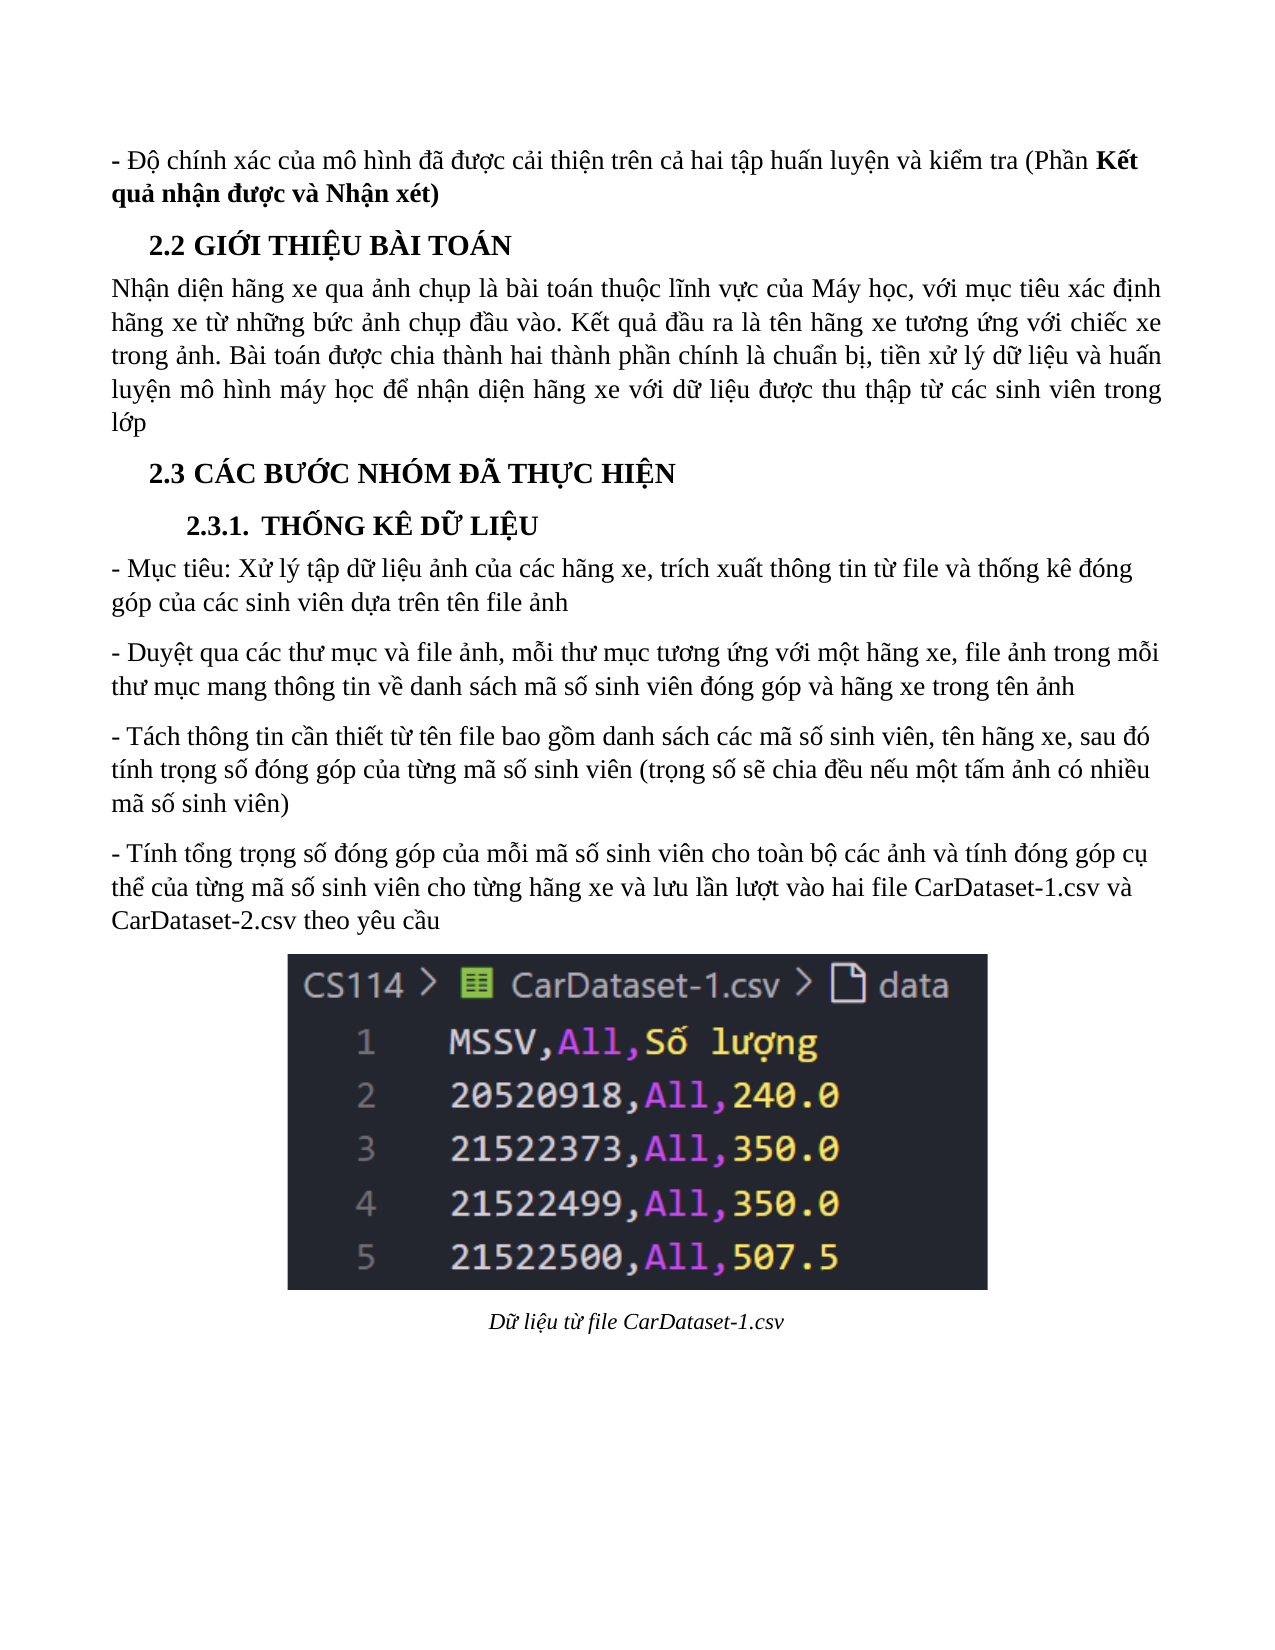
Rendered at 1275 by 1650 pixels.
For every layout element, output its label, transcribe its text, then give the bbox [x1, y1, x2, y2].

text Dữ liệu từ file CarDataset-1.csv [111, 1308, 1164, 1334]
subtitle CÁC BƯỚC NHÓM ĐÃ THỰC HIỆN [148, 457, 1164, 490]
text - Duyệt qua các thư mục và file ảnh, mỗi thư mục tương ứng với một hãng xe, file ảnh trong mỗi thư mục mang thông tin về danh sách mã số sinh viên đóng góp và hãng xe trong tên ảnh [111, 636, 1164, 701]
subtitle THỐNG KÊ DỮ LIỆU [186, 509, 1164, 542]
text Nhận diện hãng xe qua ảnh chụp là bài toán thuộc lĩnh vực của Máy học, với mục tiêu xác định hãng xe từ những bức ảnh chụp đầu vào. Kết quả đầu ra là tên hãng xe tương ứng với chiếc xe trong ảnh. Bài toán được chia thành hai thành phần chính là chuẩn bị, tiền xử lý dữ liệu và huấn luyện mô hình máy học để nhận diện hãng xe với dữ liệu được thu thập từ các sinh viên trong lớp [111, 272, 1164, 437]
text - Độ chính xác của mô hình đã được cải thiện trên cả hai tập huấn luyện và kiểm tra (Phần Kết quả nhận được và Nhận xét) [111, 144, 1164, 209]
text - Tính tổng trọng số đóng góp của mỗi mã số sinh viên cho toàn bộ các ảnh và tính đóng góp cụ thể của từng mã số sinh viên cho từng hãng xe và lưu lần lượt vào hai file CarDataset-1.csv và CarDataset-2.csv theo yêu cầu [111, 837, 1164, 936]
picture [287, 954, 988, 1290]
text - Mục tiêu: Xử lý tập dữ liệu ảnh của các hãng xe, trích xuất thông tin từ file và thống kê đóng góp của các sinh viên dựa trên tên file ảnh [111, 553, 1164, 617]
subtitle GIỚI THIỆU BÀI TOÁN [148, 228, 1164, 261]
text - Tách thông tin cần thiết từ tên file bao gồm danh sách các mã số sinh viên, tên hãng xe, sau đó tính trọng số đóng góp của từng mã số sinh viên (trọng số sẽ chia đều nếu một tấm ảnh có nhiều mã số sinh viên) [111, 720, 1164, 818]
